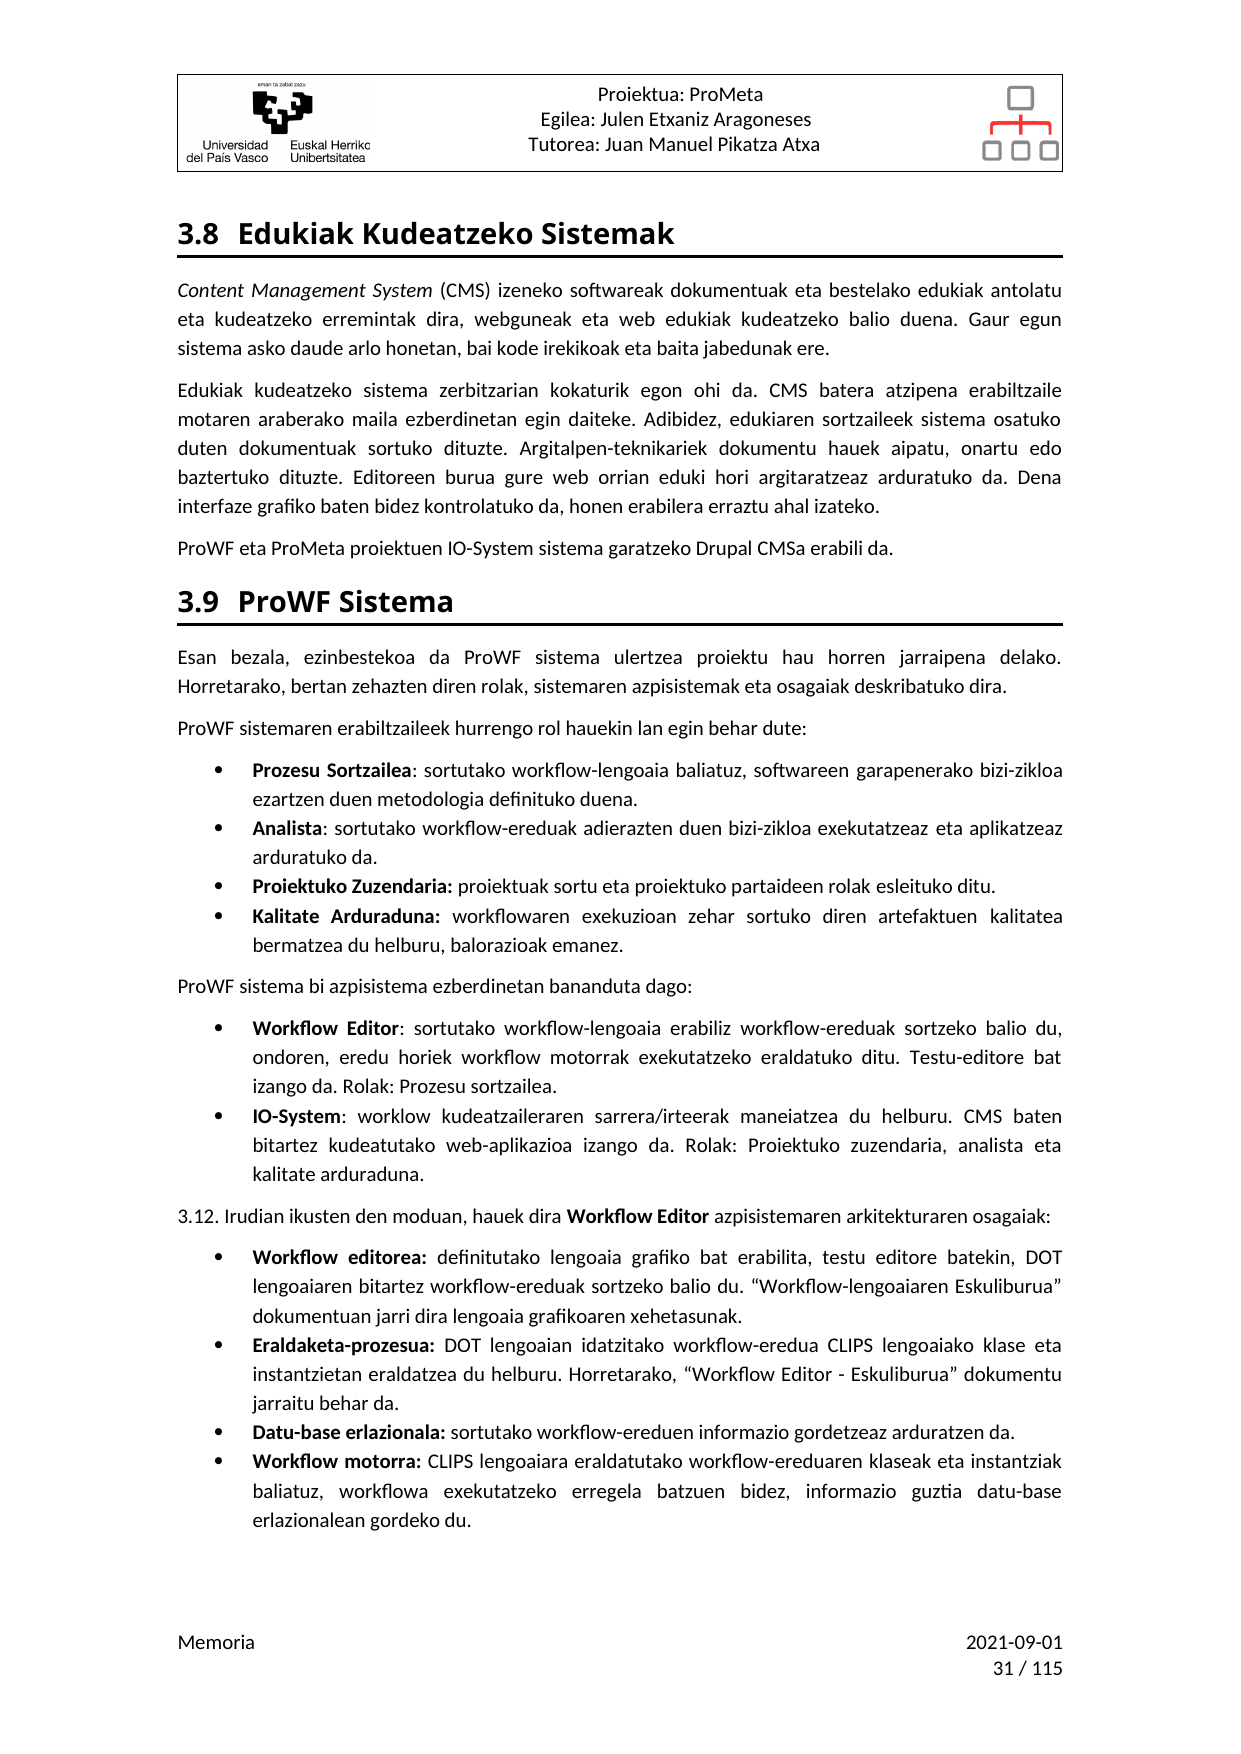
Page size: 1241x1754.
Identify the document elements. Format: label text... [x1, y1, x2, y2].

list Eraldaketa-prozesua: DOT lengoaian idatzitako workflow-eredua CLIPS lengoaiako klase eta instantzietan eraldatzea du helburu. Horretarako, “Workflow Editor - Eskuliburua” dokumentu jarraitu behar da. [215, 1332, 1063, 1416]
list Analista: sortutako workflow-ereduak adierazten duen bizi-zikloa exekutatzeaz eta aplikatzeaz arduratuko da. [215, 815, 1063, 870]
text ProWF sistema bi azpisistema ezberdinetan bananduta dago: [177, 974, 1063, 999]
subtitle ProWF Sistema [177, 581, 1063, 623]
subtitle Edukiak Kudeatzeko Sistemak [177, 214, 1063, 255]
text Esan bezala, ezinbestekoa da ProWF sistema ulertzea proiektu hau horren jarraipena delako. Horretarako, bertan zehazten diren rolak, sistemaren azpisistemak eta osagaiak deskribatuko dira. [177, 644, 1063, 699]
list Proiektuko Zuzendaria: proiektuak sortu eta proiektuko partaideen rolak esleituko ditu. [215, 874, 1063, 899]
list Prozesu Sortzailea: sortutako workflow-lengoaia baliatuz, softwareen garapenerako bizi-zikloa ezartzen duen metodologia definituko duena. [215, 757, 1063, 812]
list Workflow Editor: sortutako workflow-lengoaia erabiliz workflow-ereduak sortzeko balio du, ondoren, eredu horiek workflow motorrak exekutatzeko eraldatuko ditu. Testu-editore bat izango da. Rolak: Prozesu sortzailea. [215, 1015, 1063, 1099]
text Content Management System (CMS) izeneko softwareak dokumentuak eta bestelako edukiak antolatu eta kudeatzeko erremintak dira, webguneak eta web edukiak kudeatzeko balio duena. Gaur egun sistema asko daude arlo honetan, bai kode irekikoak eta baita jabedunak ere. [177, 277, 1063, 361]
text Edukiak kudeatzeko sistema zerbitzarian kokaturik egon ohi da. CMS batera atzipena erabiltzaile motaren araberako maila ezberdinetan egin daiteke. Adibidez, edukiaren sortzaileek sistema osatuko duten dokumentuak sortuko dituzte. Argitalpen-teknikariek dokumentu hauek aipatu, onartu edo baztertuko dituzte. Editoreen burua gure web orrian eduki hori argitaratzeaz arduratuko da. Dena interfaze grafiko baten bidez kontrolatuko da, honen erabilera erraztu ahal izateko. [177, 377, 1063, 519]
picture [182, 81, 370, 162]
picture [978, 80, 1060, 162]
list Datu-base erlazionala: sortutako workflow-ereduen informazio gordetzeaz arduratzen da. [215, 1419, 1063, 1445]
text ProWF eta ProMeta proiektuen IO-System sistema garatzeko Drupal CMSa erabili da. [177, 535, 1063, 561]
list Workflow motorra: CLIPS lengoaiara eraldatutako workflow-ereduaren klaseak eta instantziak baliatuz, workflowa exekutatzeko erregela batzuen bidez, informazio guztia datu-base erlazionalean gordeko du. [215, 1449, 1063, 1532]
list Kalitate Arduraduna: workflowaren exekuzioan zehar sortuko diren artefaktuen kalitatea bermatzea du helburu, balorazioak emanez. [215, 903, 1063, 957]
list Workflow editorea: definitutako lengoaia grafiko bat erabilita, testu editore batekin, DOT lengoaiaren bitartez workflow-ereduak sortzeko balio du. “Workflow-lengoaiaren Eskuliburua” dokumentuan jarri dira lengoaia grafikoaren xehetasunak. [215, 1244, 1063, 1328]
list IO-System: worklow kudeatzaileraren sarrera/irteerak maneiatzea du helburu. CMS baten bitartez kudeatutako web-aplikazioa izango da. Rolak: Proiektuko zuzendaria, analista eta kalitate arduraduna. [215, 1103, 1063, 1187]
text ProWF sistemaren erabiltzaileek hurrengo rol hauekin lan egin behar dute: [177, 715, 1063, 741]
